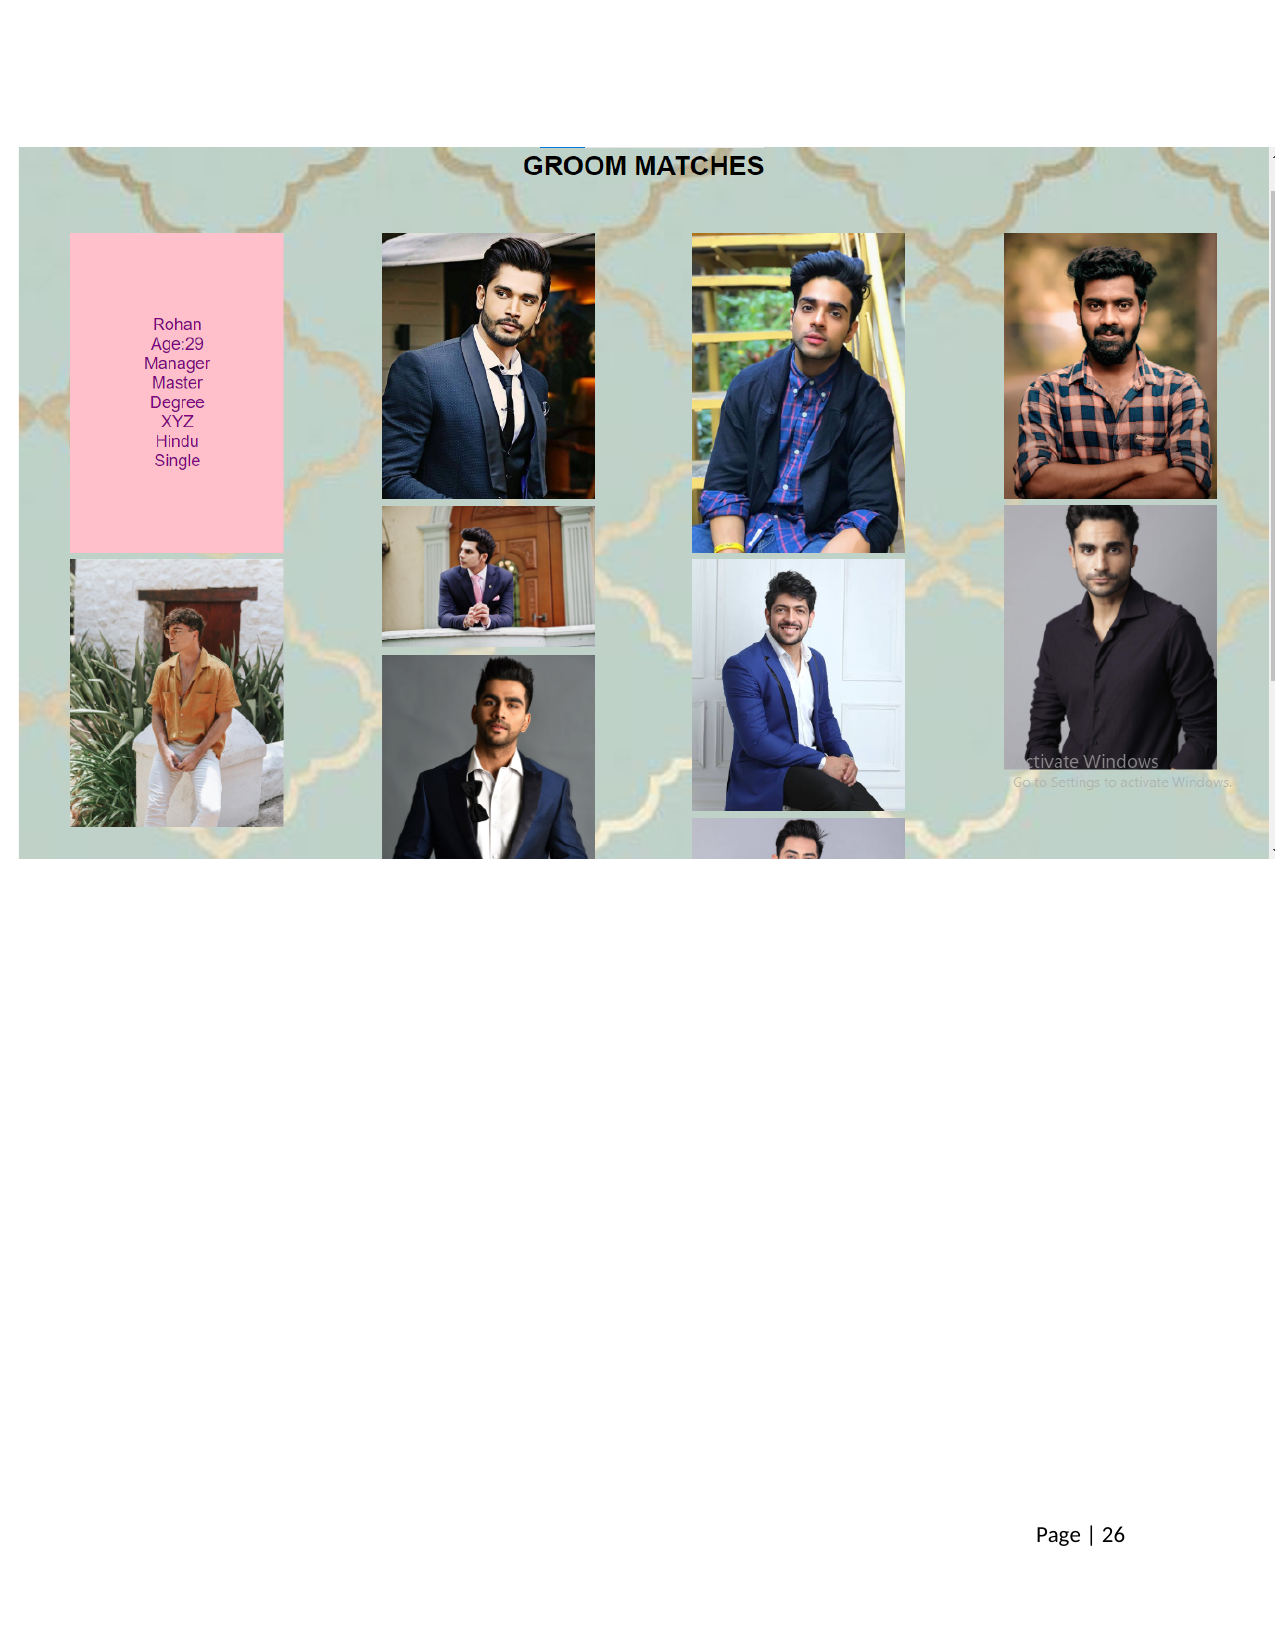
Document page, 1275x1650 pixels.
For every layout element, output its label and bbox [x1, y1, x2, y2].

picture [18, 147, 1275, 859]
